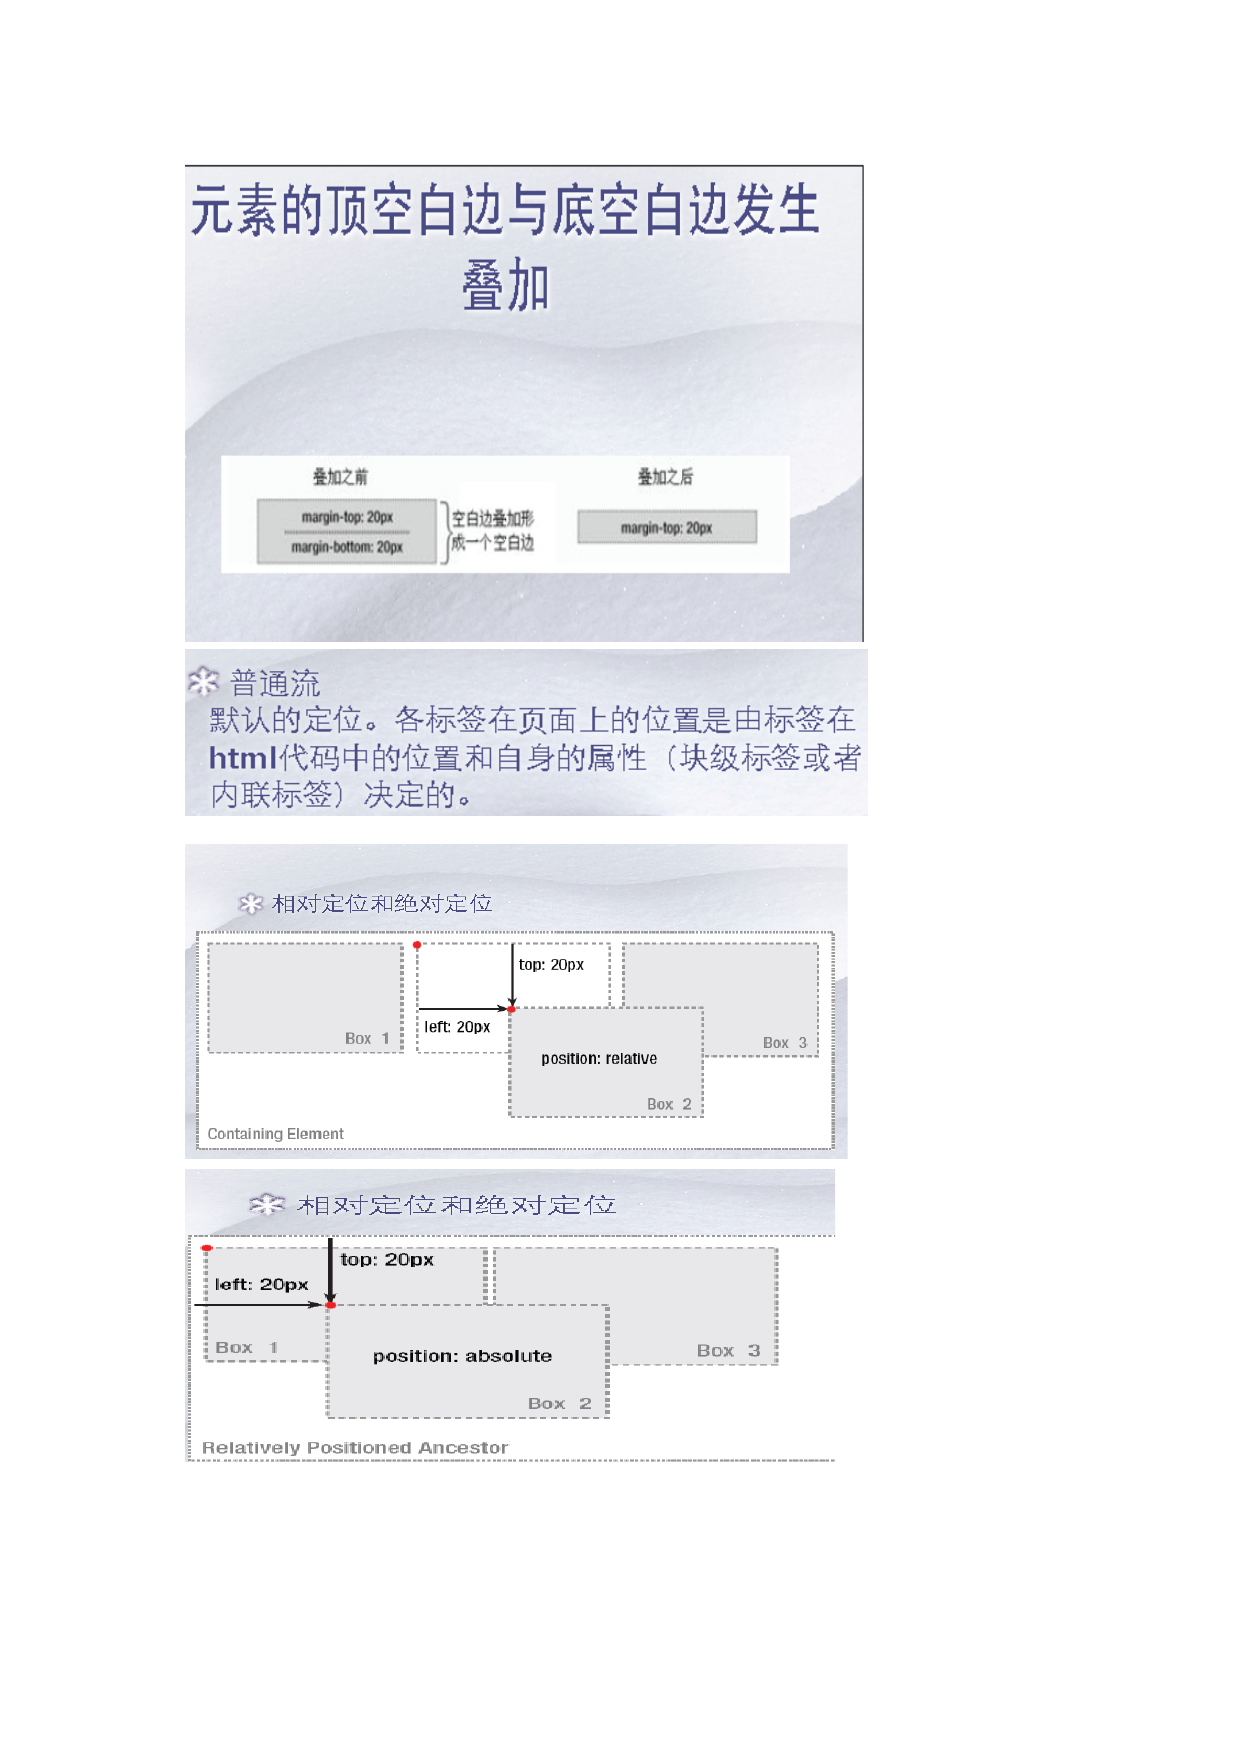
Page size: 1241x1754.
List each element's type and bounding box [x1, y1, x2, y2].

picture [185, 1169, 836, 1462]
picture [185, 649, 868, 816]
picture [185, 844, 848, 1159]
picture [185, 162, 878, 642]
